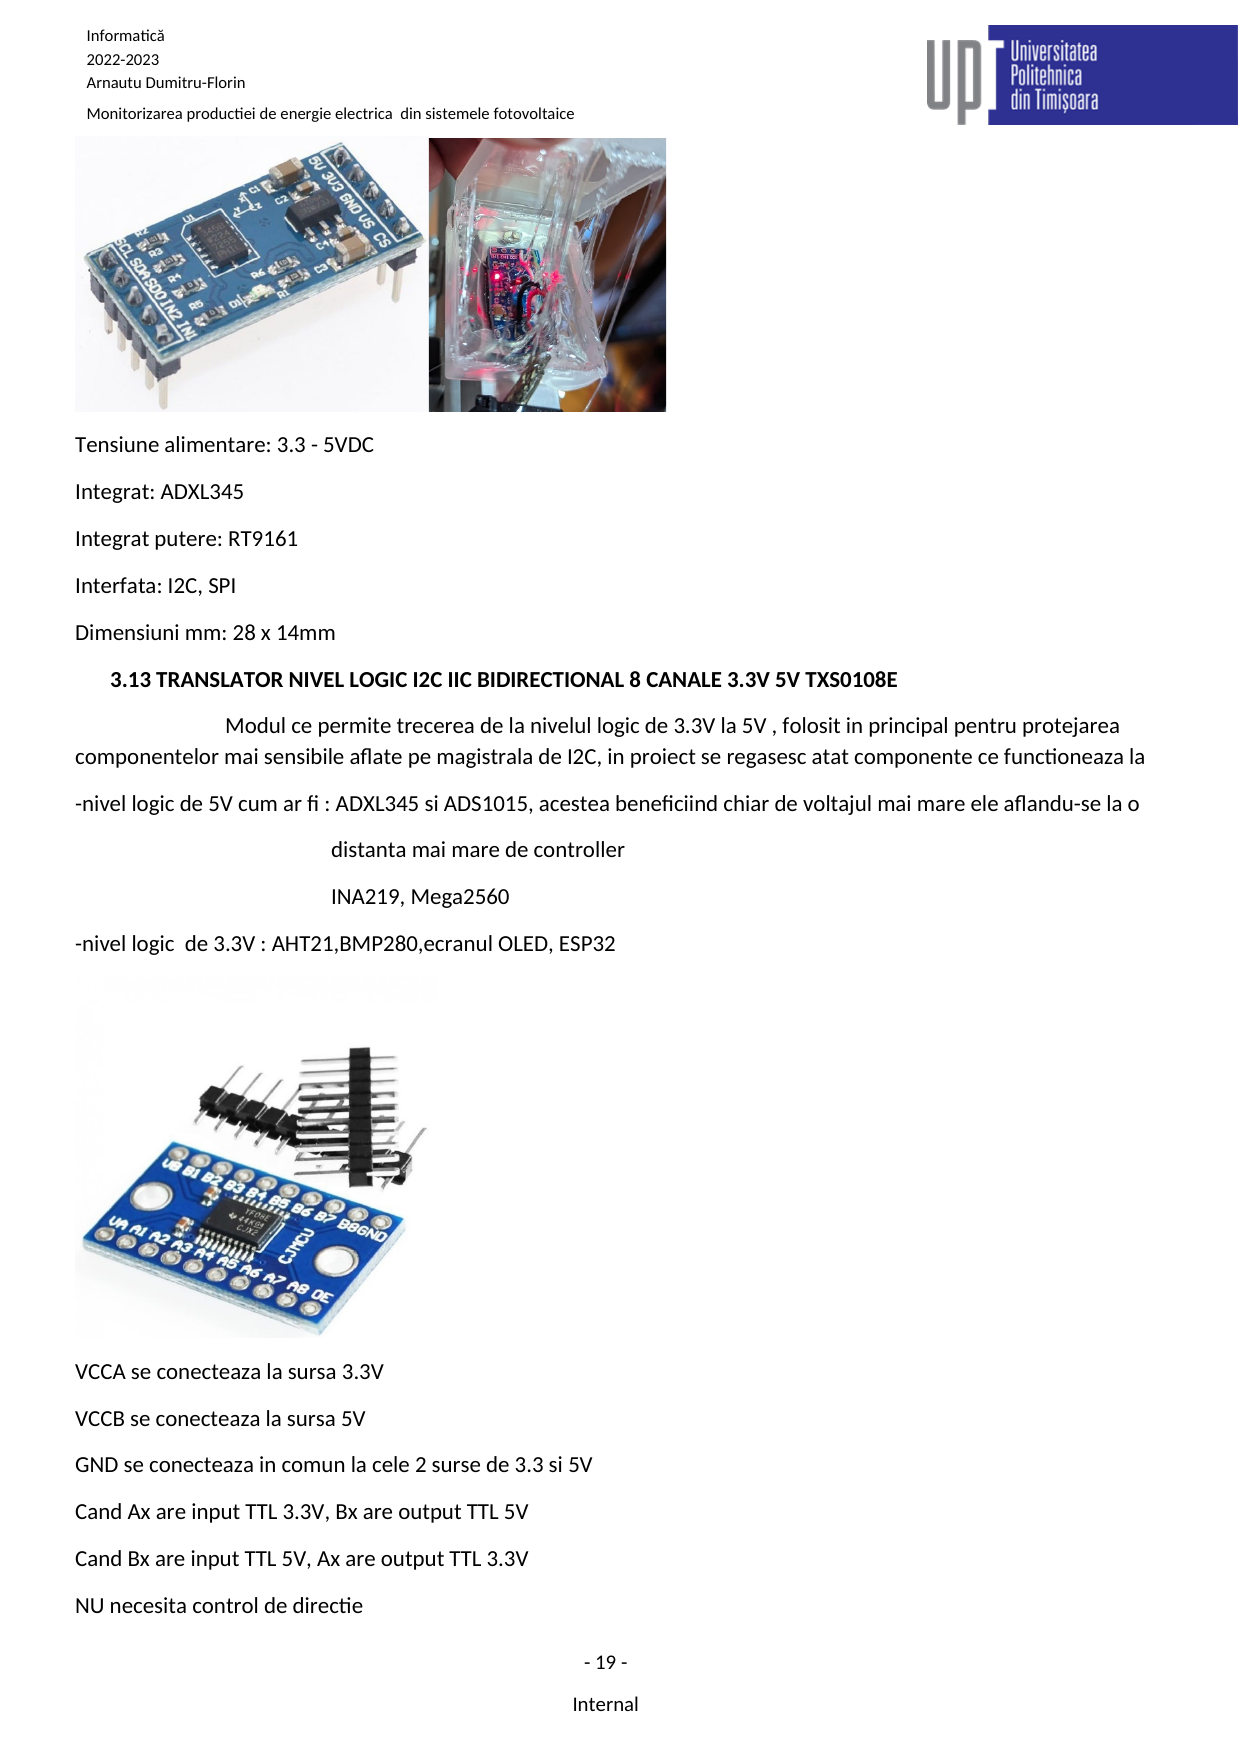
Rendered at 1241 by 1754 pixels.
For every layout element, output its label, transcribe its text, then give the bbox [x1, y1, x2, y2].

text Modul ce permite trecerea de la nivelul logic de 3.3V la 5V , folosit in principal pentru protejarea componentelor mai sensibile aflate pe magistrala de I2C, in proiect se regasesc atat componente ce functioneaza la [75, 712, 1165, 770]
text 3.13 TRANSLATOR NIVEL LOGIC I2C IIC BIDIRECTIONAL 8 CANALE 3.3V 5V TXS0108E [75, 665, 1165, 693]
text VCCA se conecteaza la sursa 3.3V [75, 1357, 1165, 1385]
text INA219, Mega2560 [300, 882, 1165, 911]
text Cand Bx are input TTL 5V, Ax are output TTL 3.3V [75, 1544, 1165, 1572]
text -nivel logic de 3.3V : AHT21,BMP280,ecranul OLED, ESP32 [75, 929, 1165, 957]
picture [75, 976, 437, 1338]
text NU necesita control de directie [75, 1591, 1165, 1619]
text Integrat putere: RT9161 [75, 524, 1165, 552]
picture [75, 136, 667, 412]
text Integrat: ADXL345 [75, 477, 1165, 505]
text Cand Ax are input TTL 3.3V, Bx are output TTL 5V [75, 1497, 1165, 1526]
picture [927, 25, 1238, 125]
text Dimensiuni mm: 28 x 14mm [75, 618, 1165, 646]
text distanta mai mare de controller [300, 836, 1165, 864]
text Tensiune alimentare: 3.3 - 5VDC [75, 430, 1165, 458]
text GND se conecteaza in comun la cele 2 surse de 3.3 si 5V [75, 1451, 1165, 1479]
text -nivel logic de 5V cum ar fi : ADXL345 si ADS1015, acestea beneficiind chiar de voltajul mai mare ele aflandu-se la o [75, 789, 1165, 817]
text Interfata: I2C, SPI [75, 571, 1165, 599]
text VCCB se conecteaza la sursa 5V [75, 1404, 1165, 1432]
